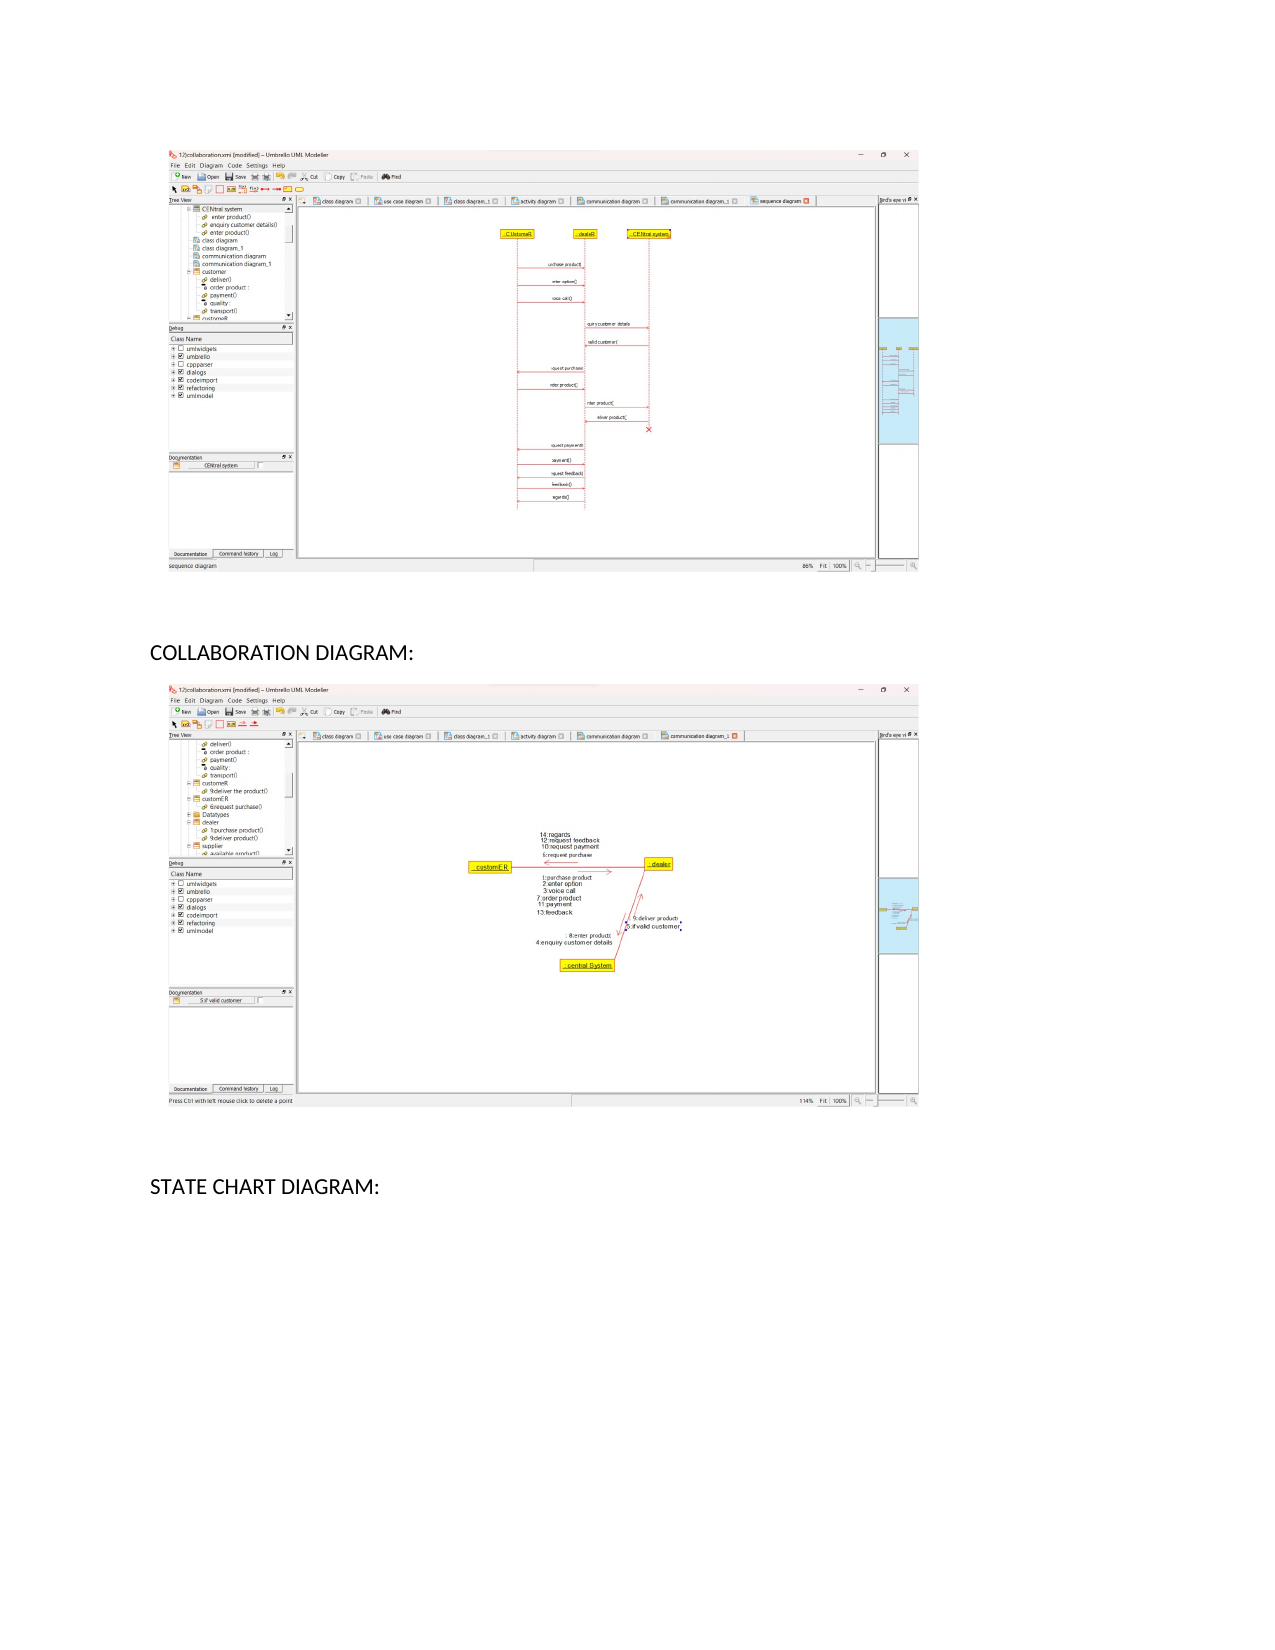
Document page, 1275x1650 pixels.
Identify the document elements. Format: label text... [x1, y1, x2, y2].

text STATE CHART DIAGRAM: [150, 1172, 1125, 1200]
text COLLABORATION DIAGRAM: [150, 638, 1125, 666]
